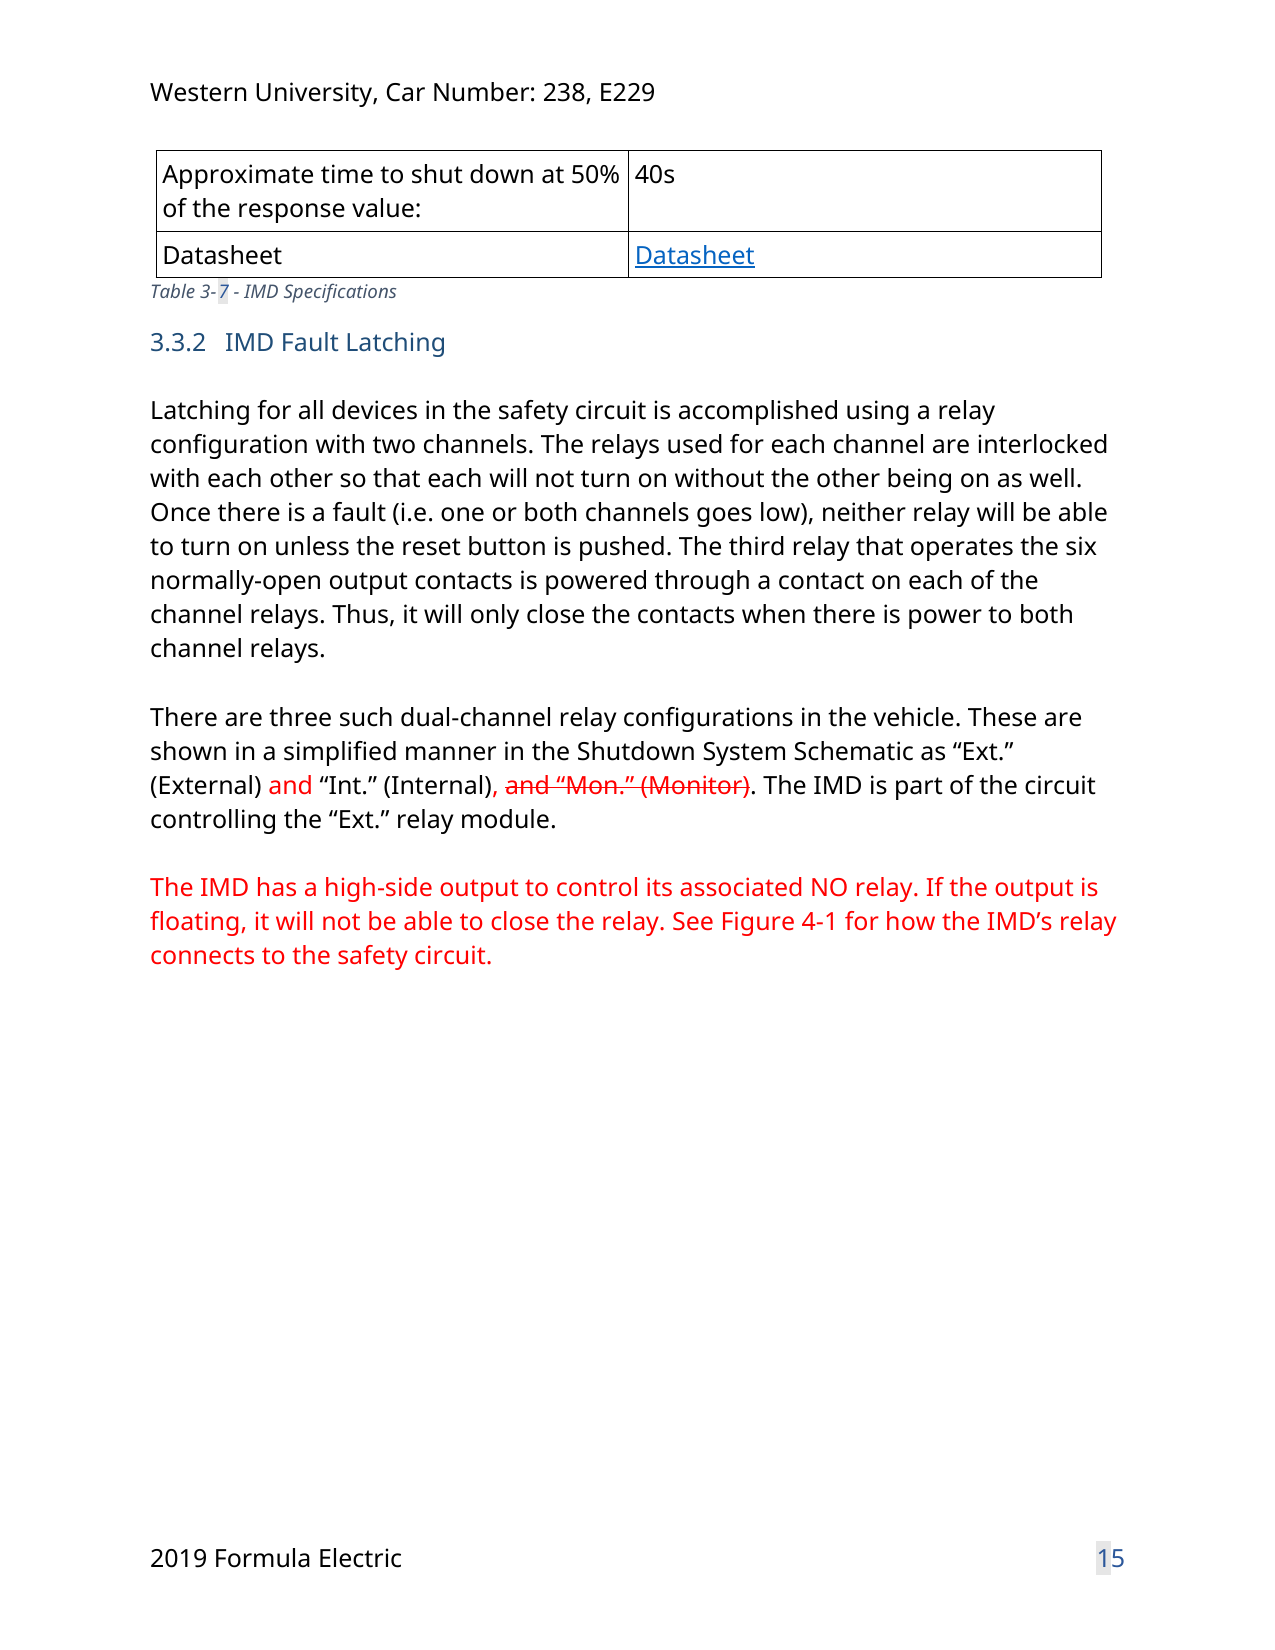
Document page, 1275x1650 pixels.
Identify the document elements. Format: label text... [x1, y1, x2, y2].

table_cell 40s [629, 151, 1101, 231]
text Latching for all devices in the safety circuit is accomplished using a relay configuration with two channels. The relays used for each channel are interlocked with each other so that each will not turn on without the other being on as well. Once there is a fault (i.e. one or both channels goes low), neither relay will be able to turn on unless the reset button is pushed. The third relay that operates the six normally-open output contacts is powered through a contact on each of the channel relays. Thus, it will only close the contacts when there is power to both channel relays. [150, 393, 1125, 665]
text The IMD has a high-side output to control its associated NO relay. If the output is floating, it will not be able to close the relay. See Figure 4-1 for how the IMD’s relay connects to the safety circuit. [150, 869, 1125, 972]
table_cell Datasheet [629, 232, 1101, 277]
table_cell Datasheet [157, 232, 628, 277]
text There are three such dual-channel relay configurations in the vehicle. These are shown in a simplified manner in the Shutdown System Schematic as “Ext.” (External) and “Int.” (Internal), and “Mon.” (Monitor). The IMD is part of the circuit controlling the “Ext.” relay module. [150, 699, 1125, 836]
table_cell Approximate time to shut down at 50% of the response value: [157, 151, 628, 231]
subtitle IMD Fault Latching [150, 324, 1125, 359]
